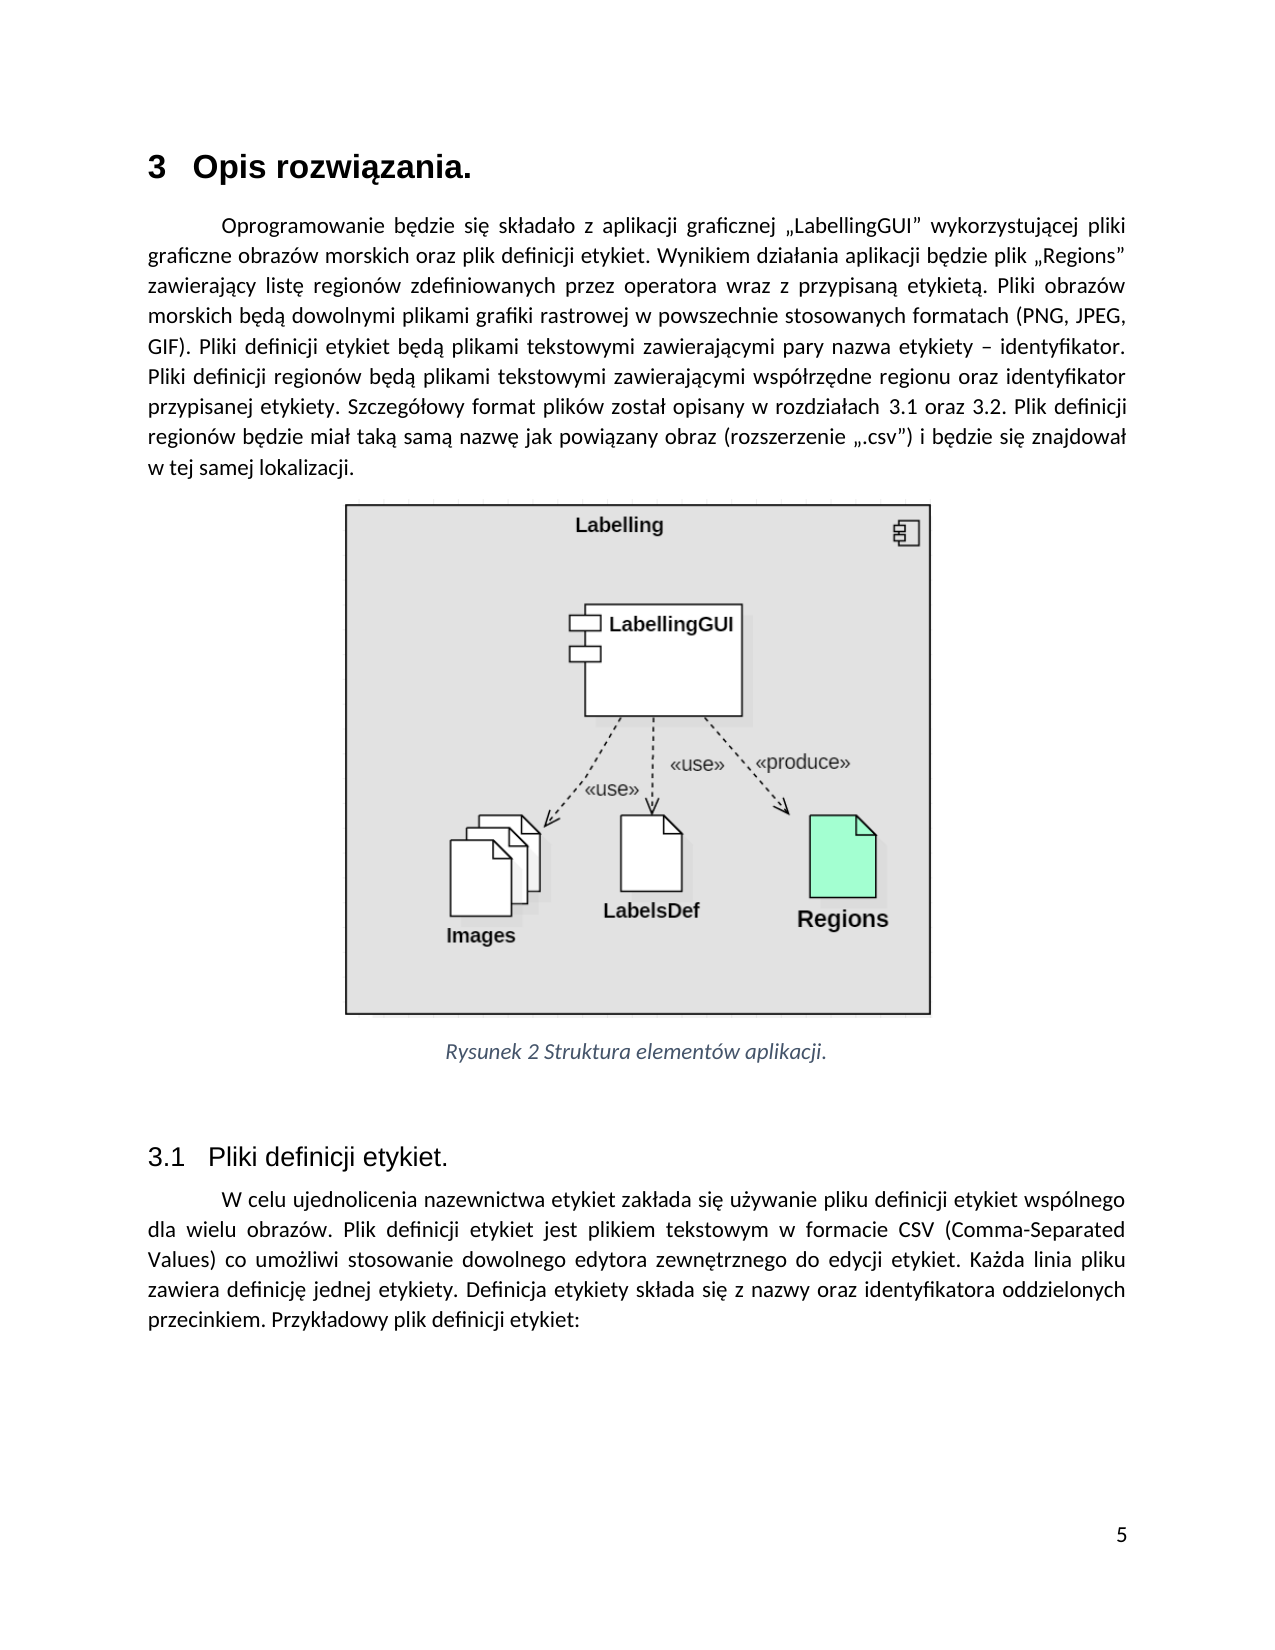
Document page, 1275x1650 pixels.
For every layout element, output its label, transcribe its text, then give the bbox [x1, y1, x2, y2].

subtitle Pliki definicji etykiet. [148, 1141, 1127, 1172]
subtitle Opis rozwiązania. [148, 148, 1127, 186]
text Rysunek 2 Struktura elementów aplikacji. [148, 1037, 1127, 1065]
text W celu ujednolicenia nazewnictwa etykiet zakłada się używanie pliku definicji etykiet wspólnego dla wielu obrazów. Plik definicji etykiet jest plikiem tekstowym w formacie CSV (Comma-Separated Values) co umożliwi stosowanie dowolnego edytora zewnętrznego do edycji etykiet. Każda linia pliku zawiera definicję jednej etykiety. Definicja etykiety składa się z nazwy oraz identyfikatora oddzielonych przecinkiem. Przykładowy plik definicji etykiet: [148, 1185, 1127, 1333]
text Oprogramowanie będzie się składało z aplikacji graficznej „LabellingGUI” wykorzystującej pliki graficzne obrazów morskich oraz plik definicji etykiet. Wynikiem działania aplikacji będzie plik „Regions” zawierający listę regionów zdefiniowanych przez operatora wraz z przypisaną etykietą. Pliki obrazów morskich będą dowolnymi plikami grafiki rastrowej w powszechnie stosowanych formatach (PNG, JPEG, GIF). Pliki definicji etykiet będą plikami tekstowymi zawierającymi pary nazwa etykiety – identyfikator. Pliki definicji regionów będą plikami tekstowymi zawierającymi współrzędne regionu oraz identyfikator przypisanej etykiety. Szczegółowy format plików został opisany w rozdziałach 3.1 oraz 3.2. Plik definicji regionów będzie miał taką samą nazwę jak powiązany obraz (rozszerzenie „.csv”) i będzie się znajdował w tej samej lokalizacji. [148, 211, 1127, 481]
picture [342, 499, 933, 1018]
